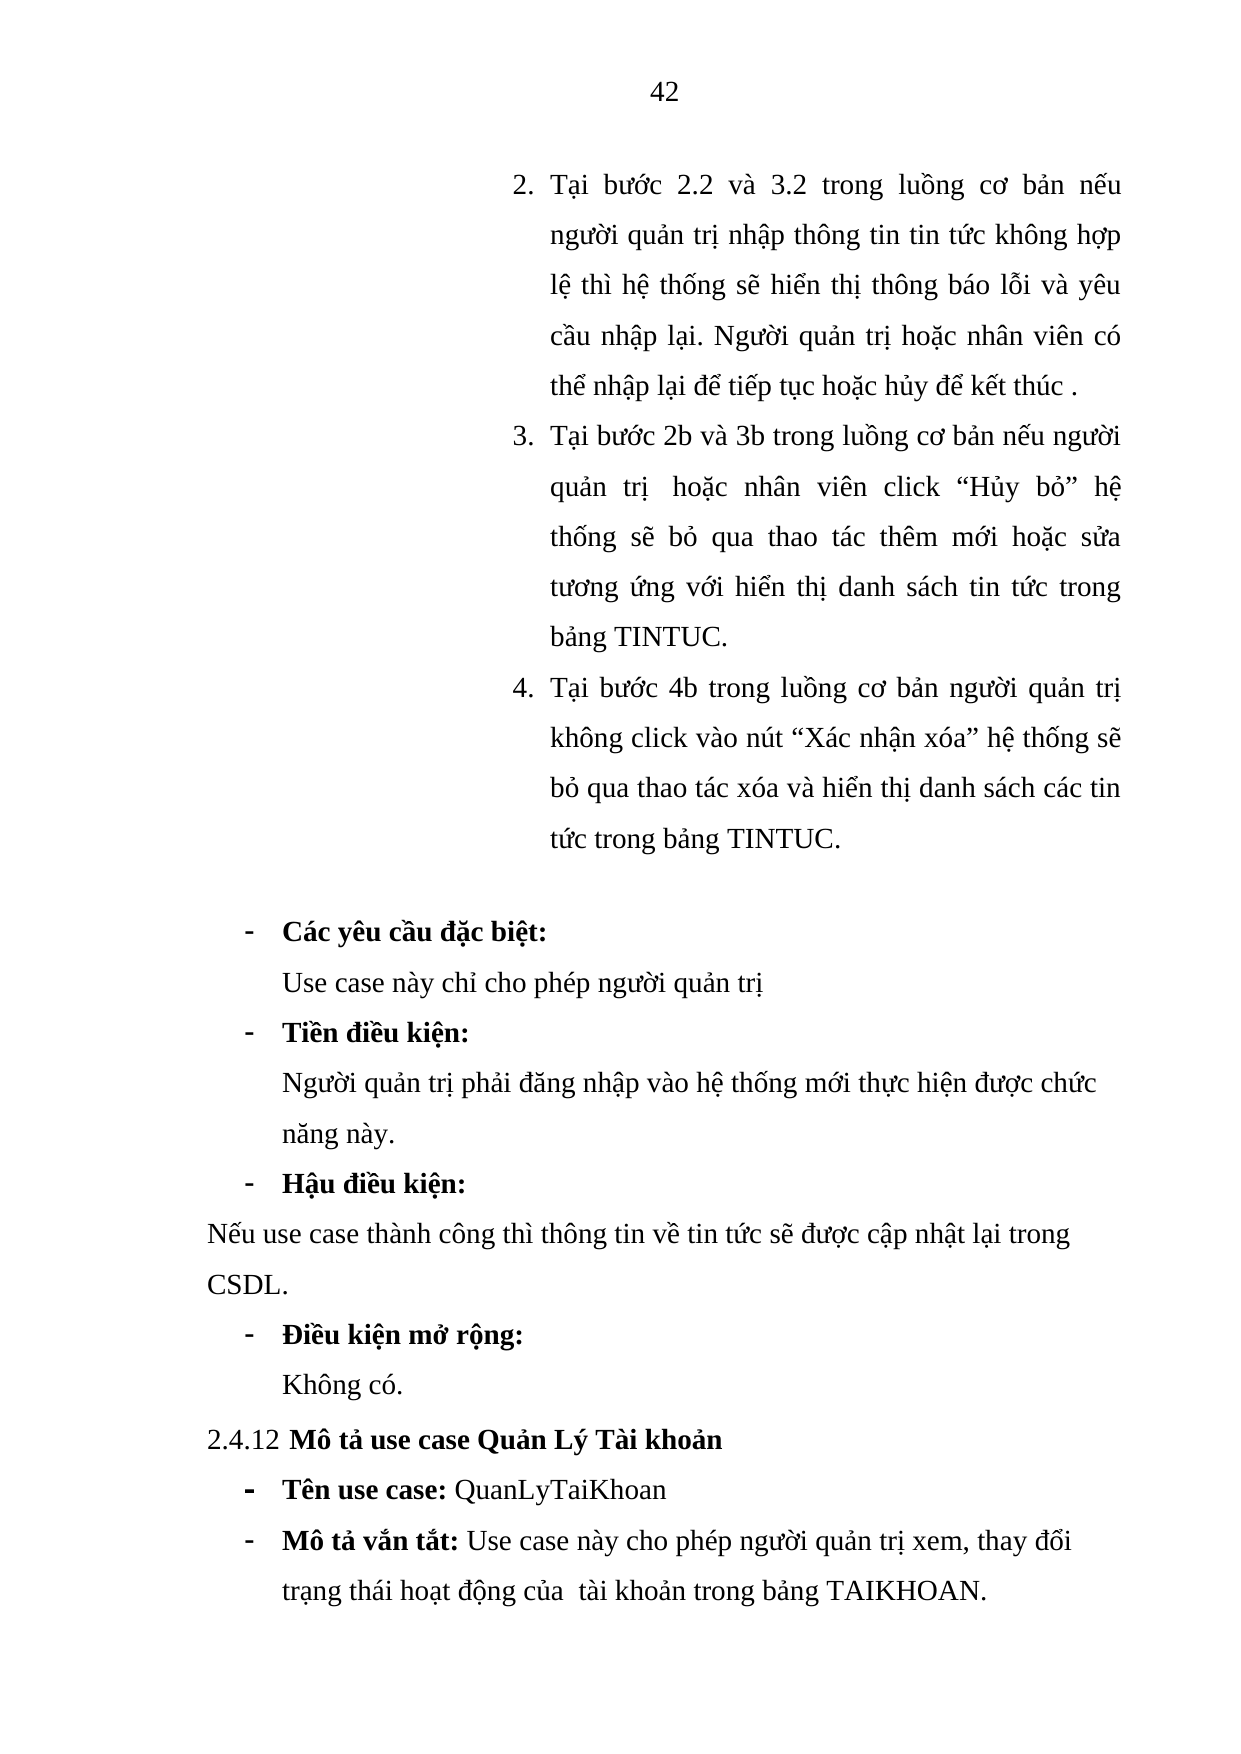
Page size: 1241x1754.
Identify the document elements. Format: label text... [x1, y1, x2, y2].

list Điều kiện mở rộng: [244, 1317, 1122, 1351]
list Tại bước 4b trong luồng cơ bản người quản trị không click vào nút “Xác nhận xóa” hệ thống sẽ bỏ qua thao tác xóa và hiển thị danh sách các tin tức trong bảng TINTUC. [512, 670, 1122, 854]
text Không có. [207, 1367, 1122, 1401]
subtitle Mô tả use case Quản Lý Tài khoản [207, 1422, 1122, 1456]
text Người quản trị phải đăng nhập vào hệ thống mới thực hiện được chức năng này. [282, 1065, 1122, 1149]
list Hậu điều kiện: [244, 1166, 1122, 1200]
text Nếu use case thành công thì thông tin về tin tức sẽ được cập nhật lại trong CSDL. [207, 1216, 1122, 1300]
list Tại bước 2b và 3b trong luồng cơ bản nếu người quản trị hoặc nhân viên click “Hủy bỏ” hệ thống sẽ bỏ qua thao tác thêm mới hoặc sửa tương ứng với hiển thị danh sách tin tức trong bảng TINTUC. [512, 418, 1122, 653]
list Các yêu cầu đặc biệt: [244, 914, 1122, 948]
list Tên use case: QuanLyTaiKhoan [244, 1472, 1122, 1506]
text Use case này chỉ cho phép người quản trị [207, 965, 1122, 998]
list Tại bước 2.2 và 3.2 trong luồng cơ bản nếu người quản trị nhập thông tin tin tức không hợp lệ thì hệ thống sẽ hiển thị thông báo lỗi và yêu cầu nhập lại. Người quản trị hoặc nhân viên có thể nhập lại để tiếp tục hoặc hủy để kết thúc . [512, 167, 1122, 402]
list Mô tả vắn tắt: Use case này cho phép người quản trị xem, thay đổi trạng thái hoạt động của tài khoản trong bảng TAIKHOAN. [244, 1523, 1122, 1607]
list Tiền điều kiện: [244, 1015, 1122, 1049]
